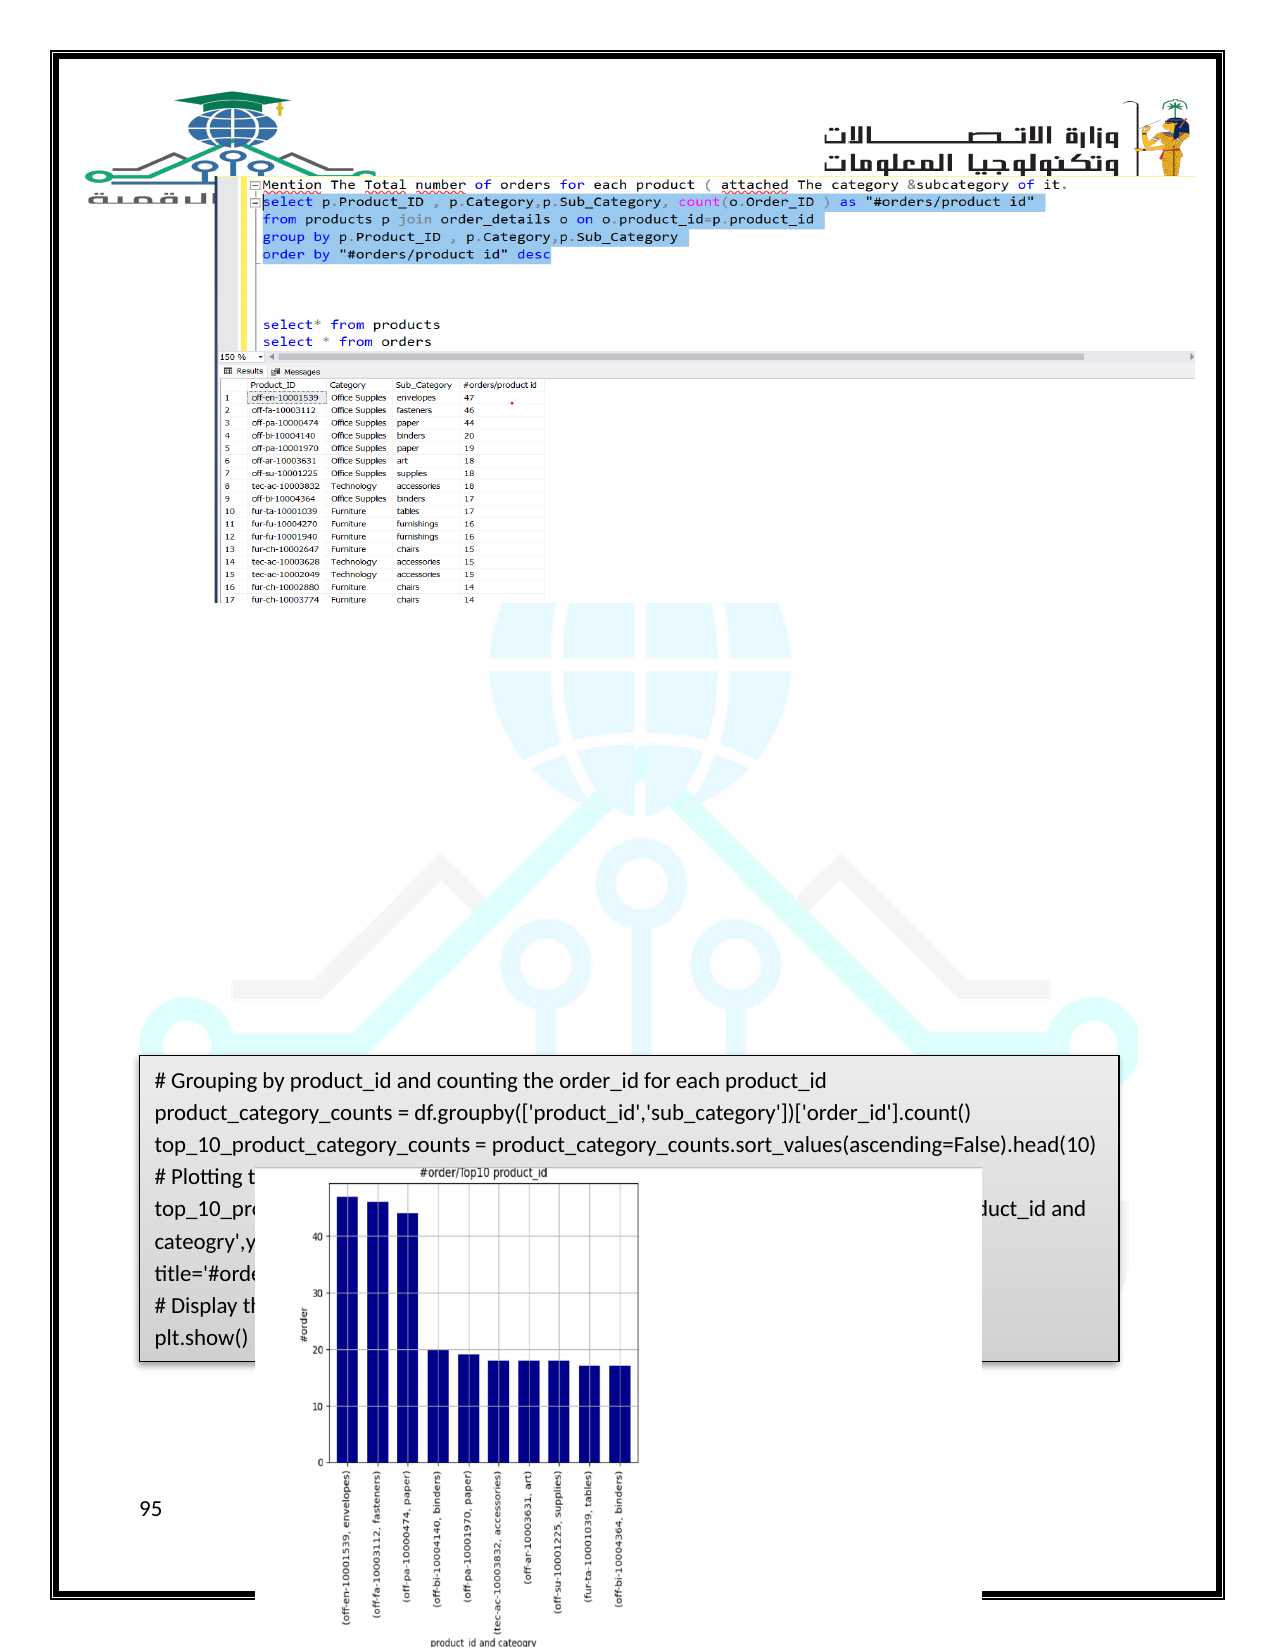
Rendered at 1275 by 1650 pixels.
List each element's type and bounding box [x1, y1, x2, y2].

picture [85, 91, 1195, 602]
picture [253, 1167, 981, 1646]
